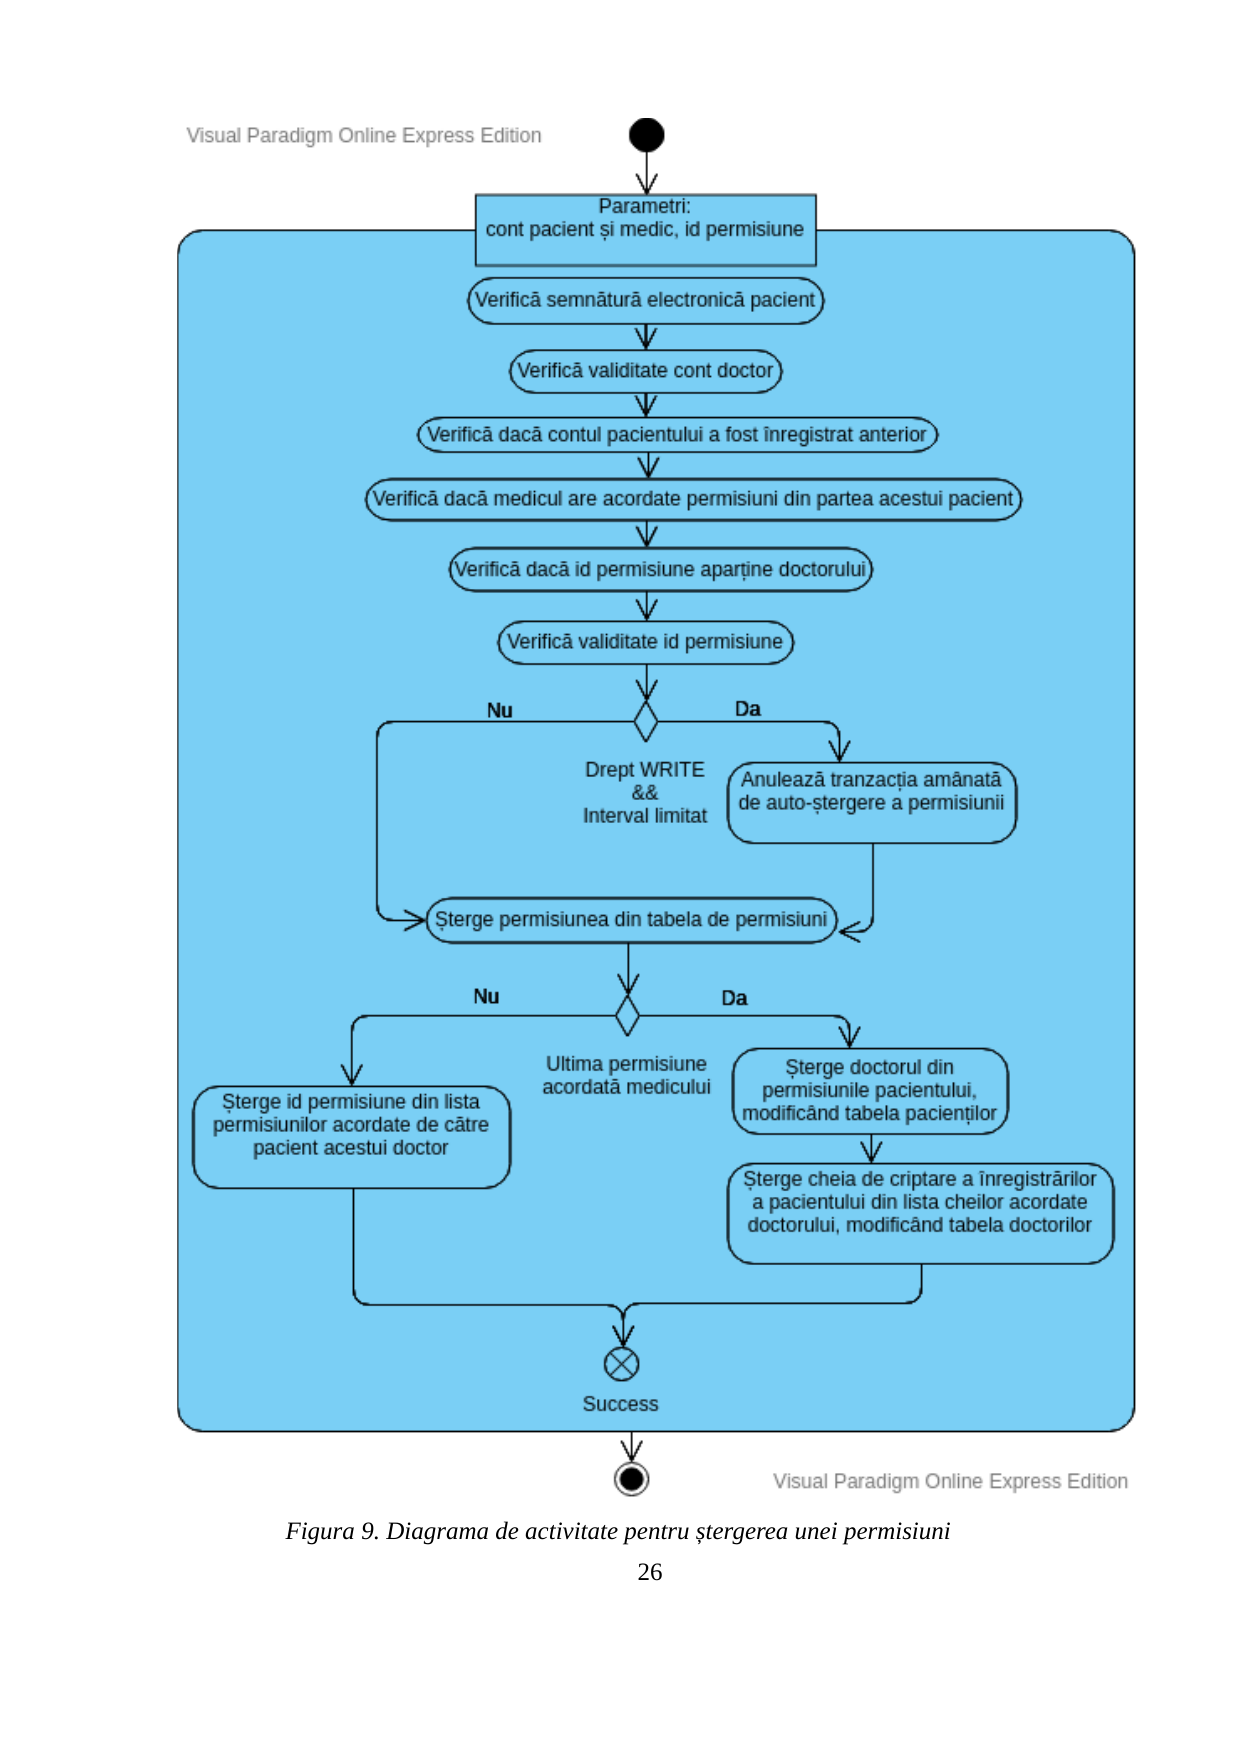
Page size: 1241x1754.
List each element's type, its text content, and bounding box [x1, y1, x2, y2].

picture [177, 118, 1139, 1500]
